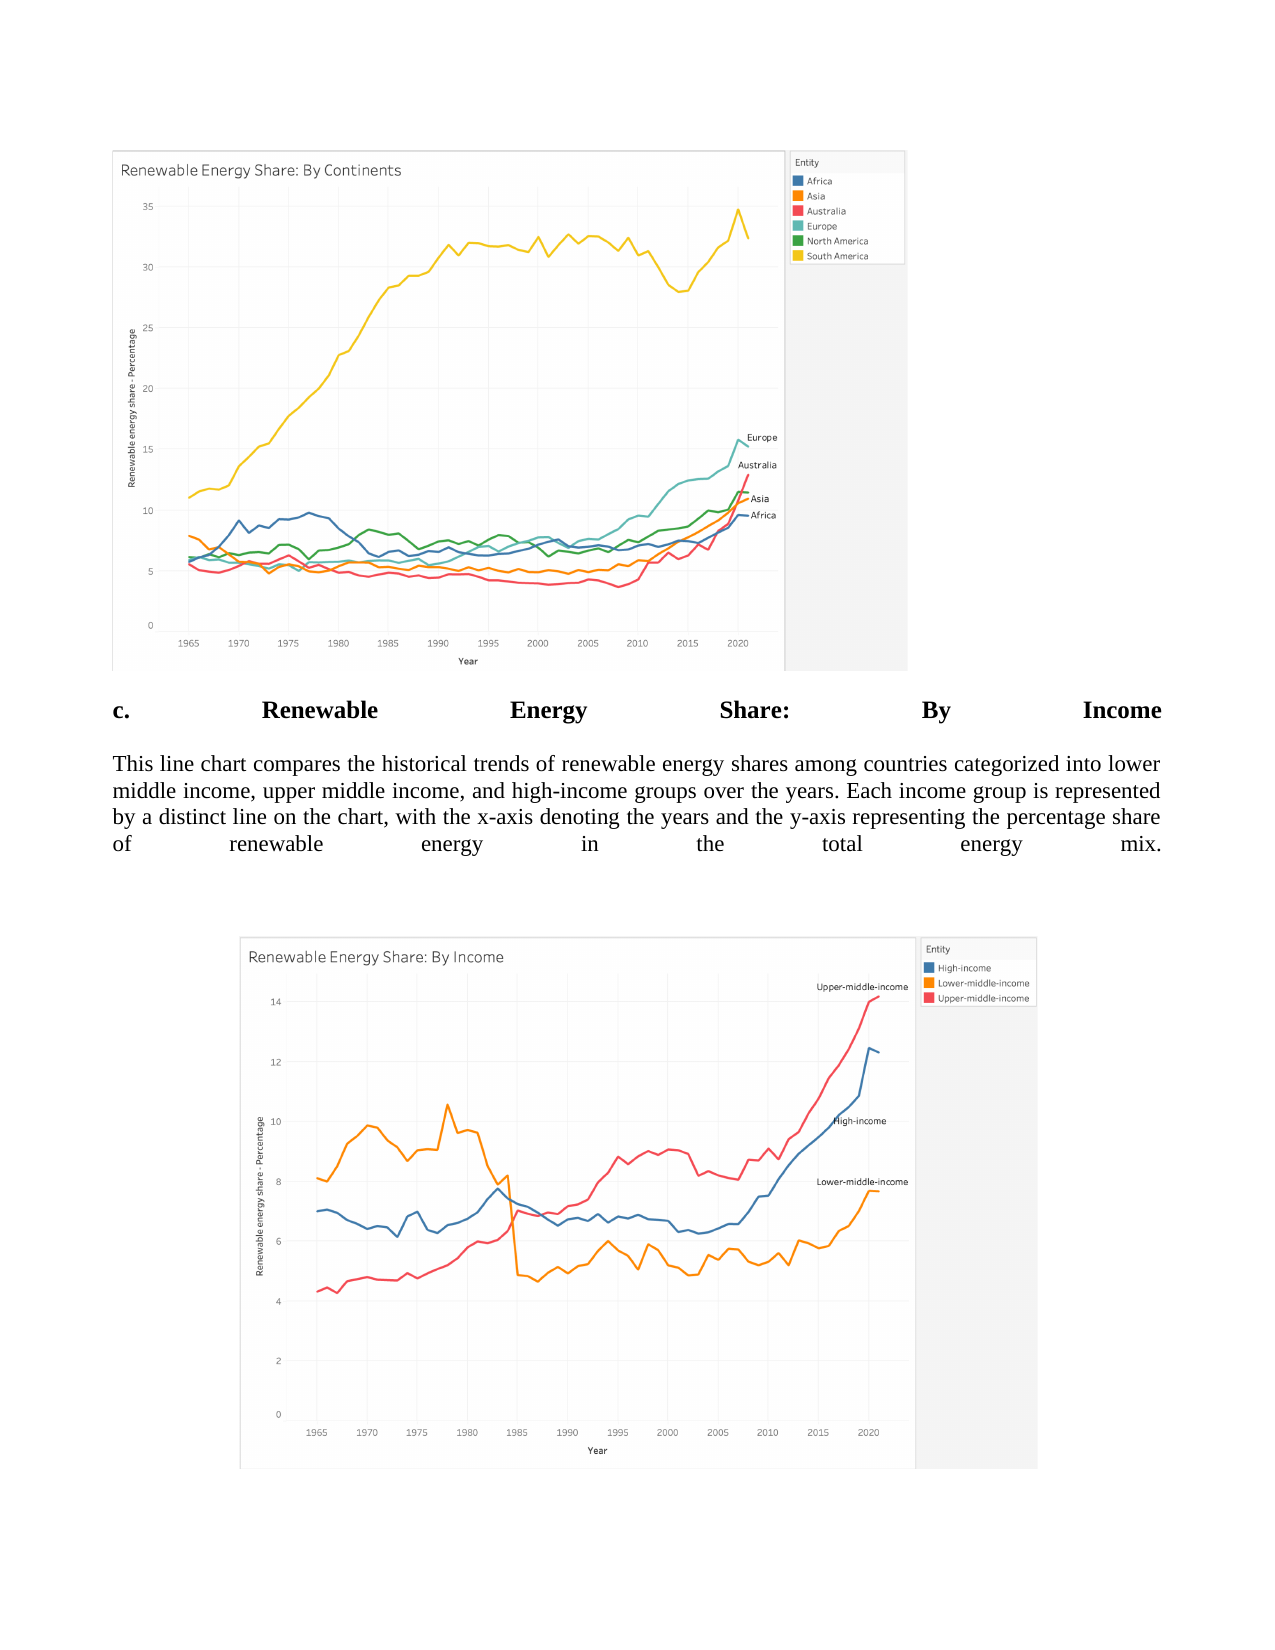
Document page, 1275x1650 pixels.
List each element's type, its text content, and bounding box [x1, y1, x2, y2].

picture [239, 936, 1038, 1469]
text c. Renewable Energy Share: By Income This line chart compares the historical trends of renewable energy shares among countries categorized into lower middle income, upper middle income, and high-income groups over the years. Each income group is represented by a distinct line on the chart, with the x-axis denoting the years and the y-axis representing the percentage share of renewable energy in the total energy mix. [112, 695, 1162, 882]
picture [112, 150, 908, 671]
